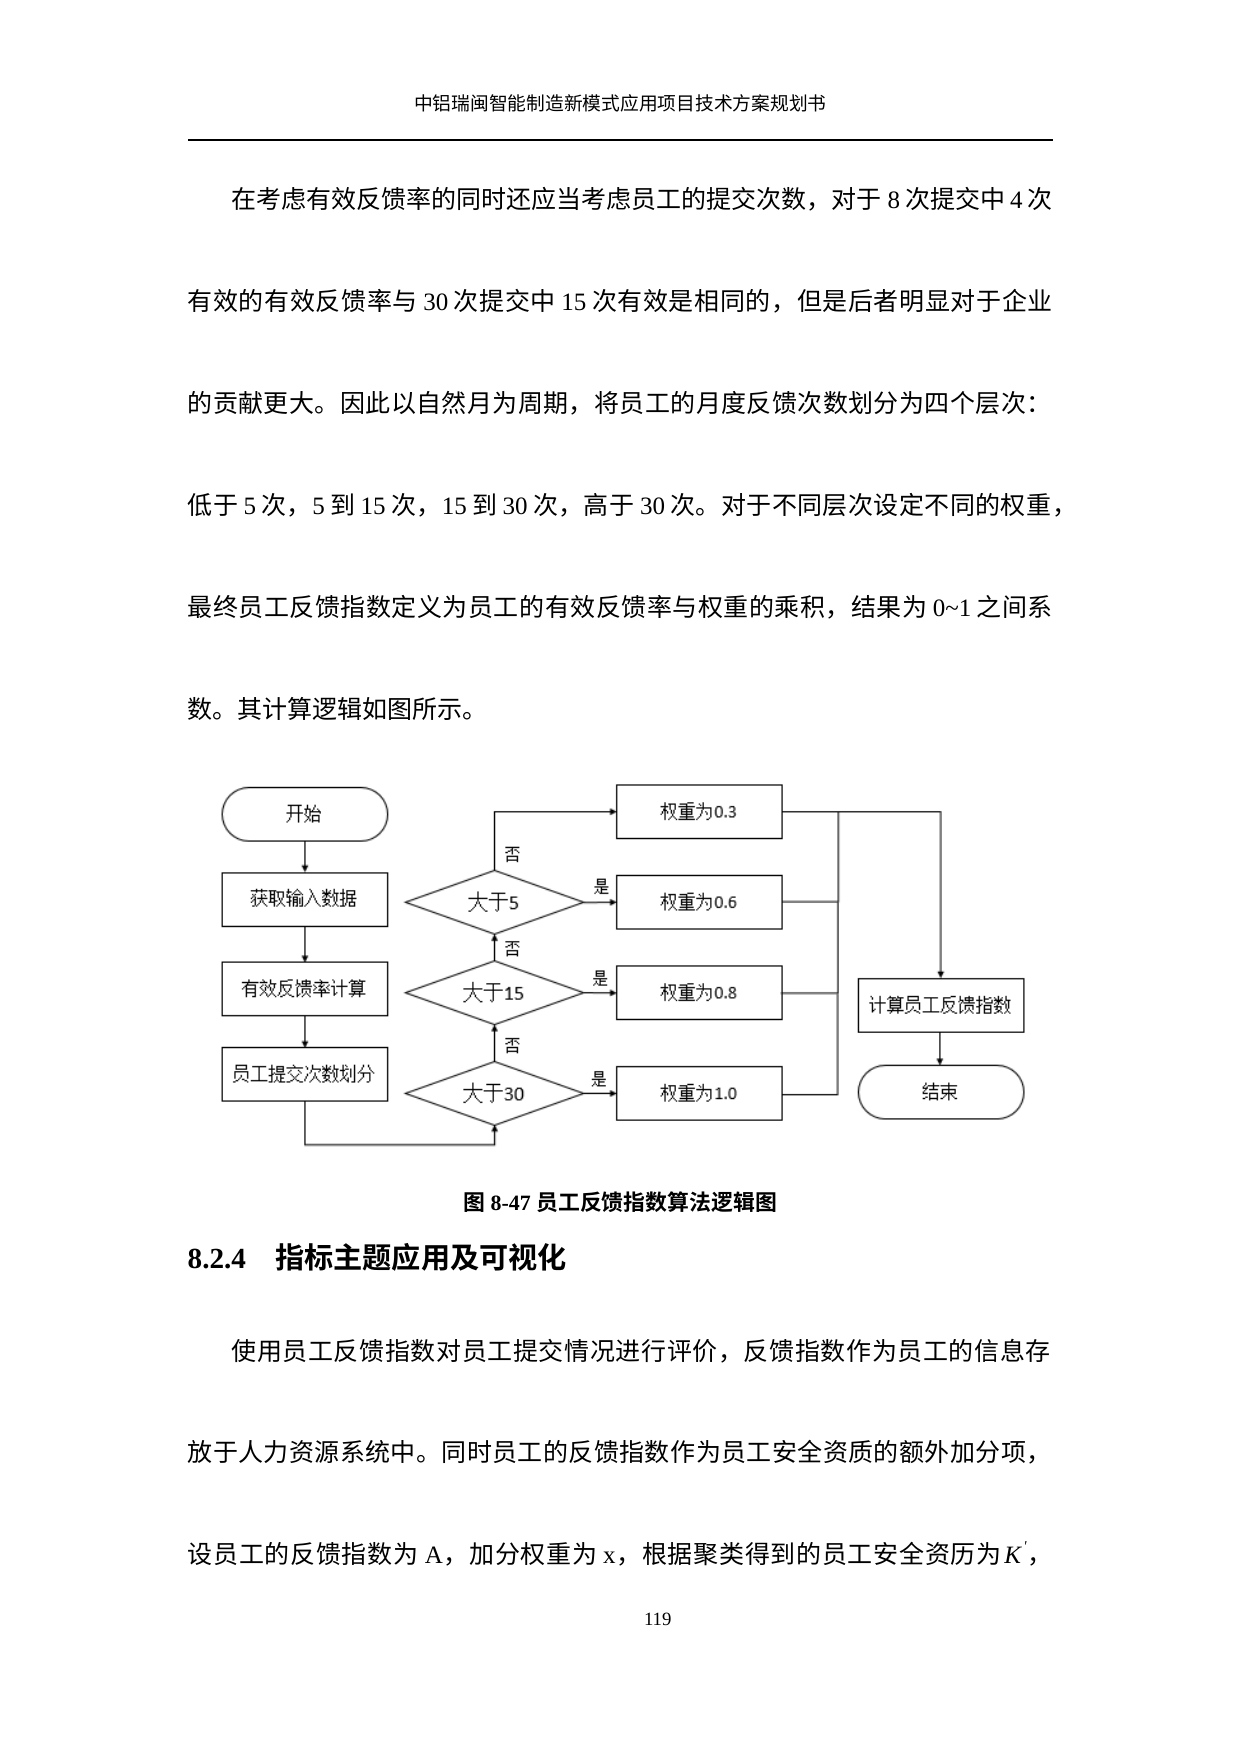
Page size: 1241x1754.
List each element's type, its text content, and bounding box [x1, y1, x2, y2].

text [187, 1315, 1053, 1587]
picture [195, 759, 1045, 1163]
text 在考虑有效反馈率的同时还应当考虑员工的提交次数，对于8次提交中4次有效的有效反馈率与30次提交中15次有效是相同的，但是后者明显对于企业的贡献更大。因此以自然月为周期，将员工的月度反馈次数划分为四个层次：低于5次，5到15次，15到30次，高于30次。对于不同层次设定不同的权重，最终员工反馈指数定义为员工的有效反馈率与权重的乘积，结果为0~1之间系数。其计算逻辑如图所示。 [187, 164, 1053, 741]
subtitle 指标主题应用及可视化 [187, 1235, 1053, 1277]
